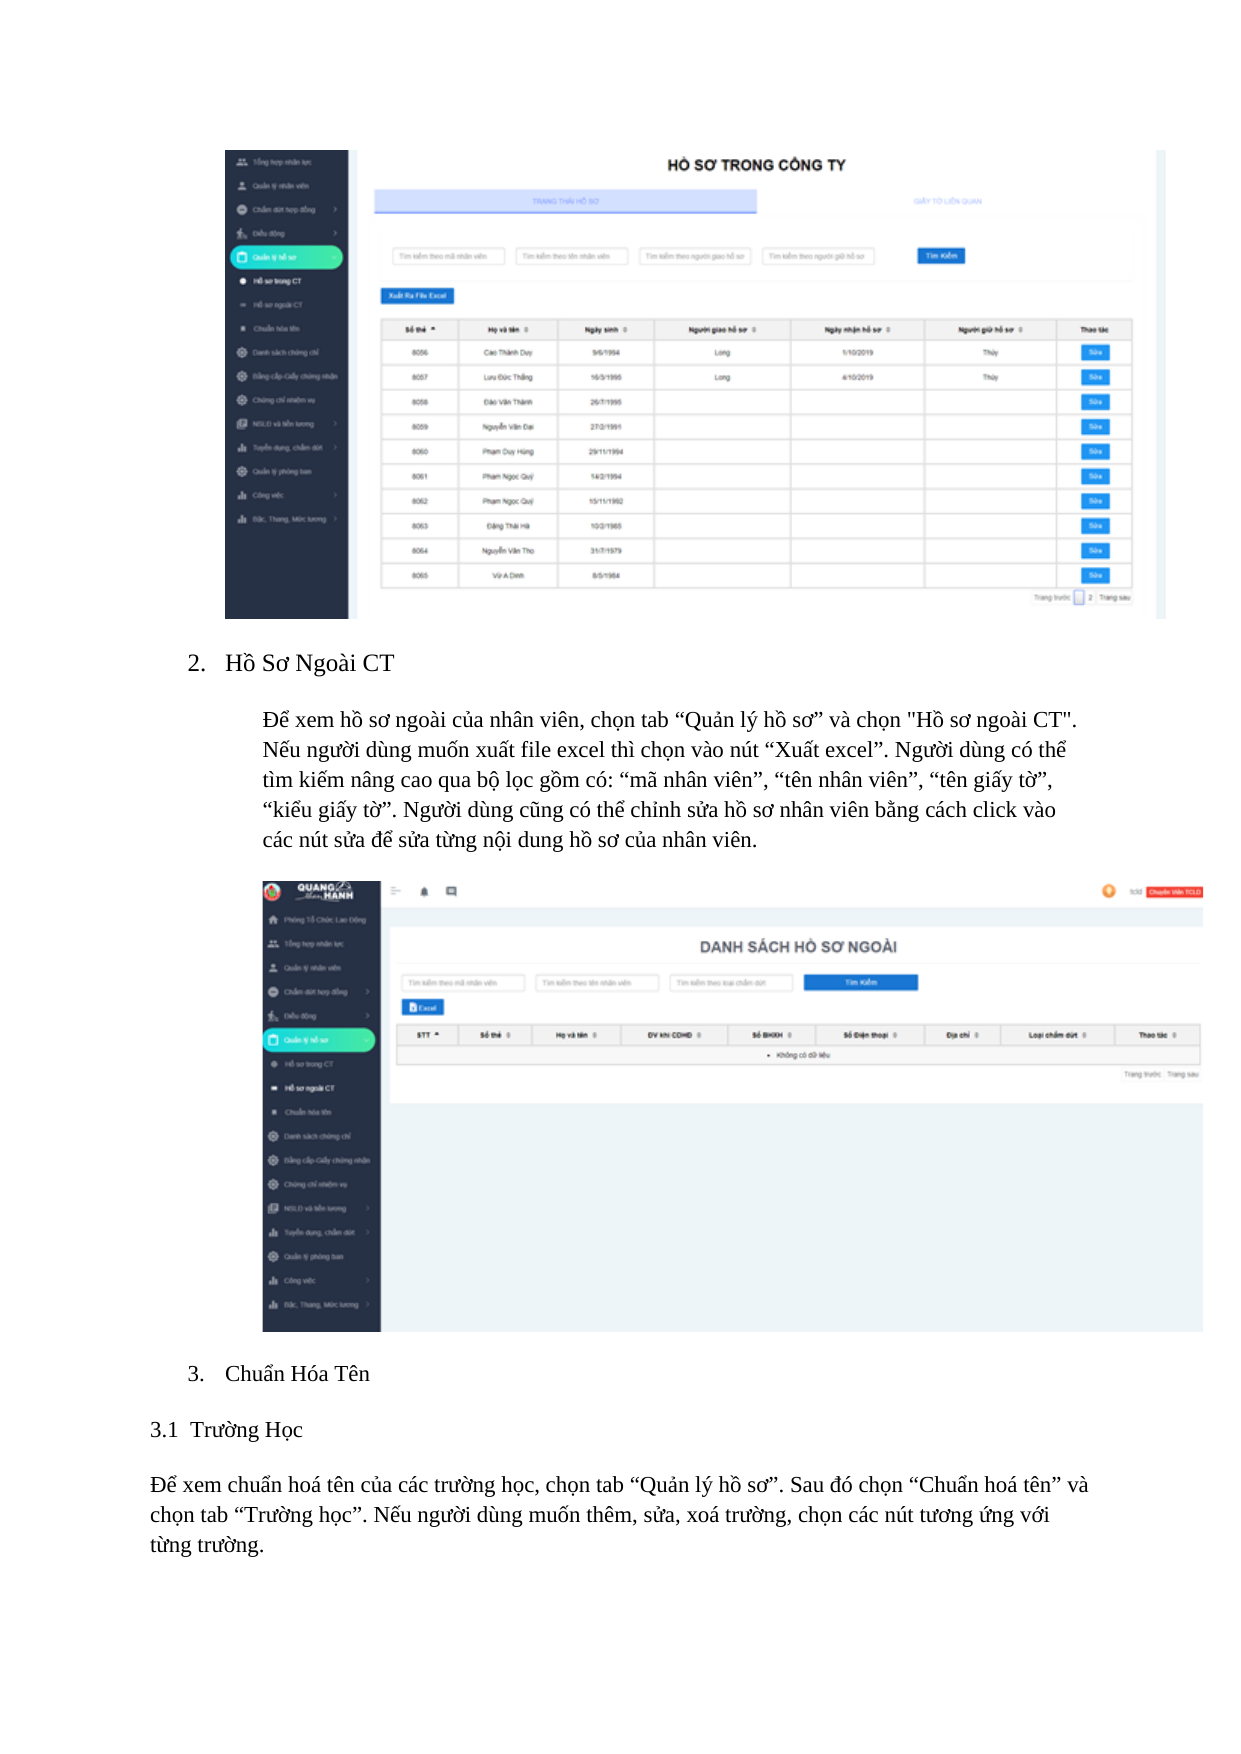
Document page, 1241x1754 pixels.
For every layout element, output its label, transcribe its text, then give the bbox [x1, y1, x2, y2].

text Để xem chuẩn hoá tên của các trường học, chọn tab “Quản lý hồ sơ”. Sau đó chọn “Chuẩn hoá tên” và chọn tab “Trường học”. Nếu người dùng muốn thêm, sửa, xoá trường, chọn các nút tương ứng với từng trường. [150, 1471, 1090, 1558]
text 3.1 Trường Học [150, 1416, 1090, 1442]
list Hồ Sơ Ngoài CT [187, 648, 1090, 676]
text Để xem hồ sơ ngoài của nhân viên, chọn tab “Quản lý hồ sơ” và chọn "Hồ sơ ngoài CT". Nếu người dùng muốn xuất file excel thì chọn vào nút “Xuất excel”. Người dùng có thể tìm kiếm nâng cao qua bộ lọc gồm có: “mã nhân viên”, “tên nhân viên”, “tên giấy tờ”, “kiểu giấy tờ”. Người dùng cũng có thể chỉnh sửa hồ sơ nhân viên bằng cách click vào các nút sửa để sửa từng nội dung hồ sơ của nhân viên. [262, 706, 1090, 853]
picture [262, 881, 1204, 1332]
list Chuẩn Hóa Tên [187, 1361, 1090, 1387]
picture [225, 150, 1166, 619]
